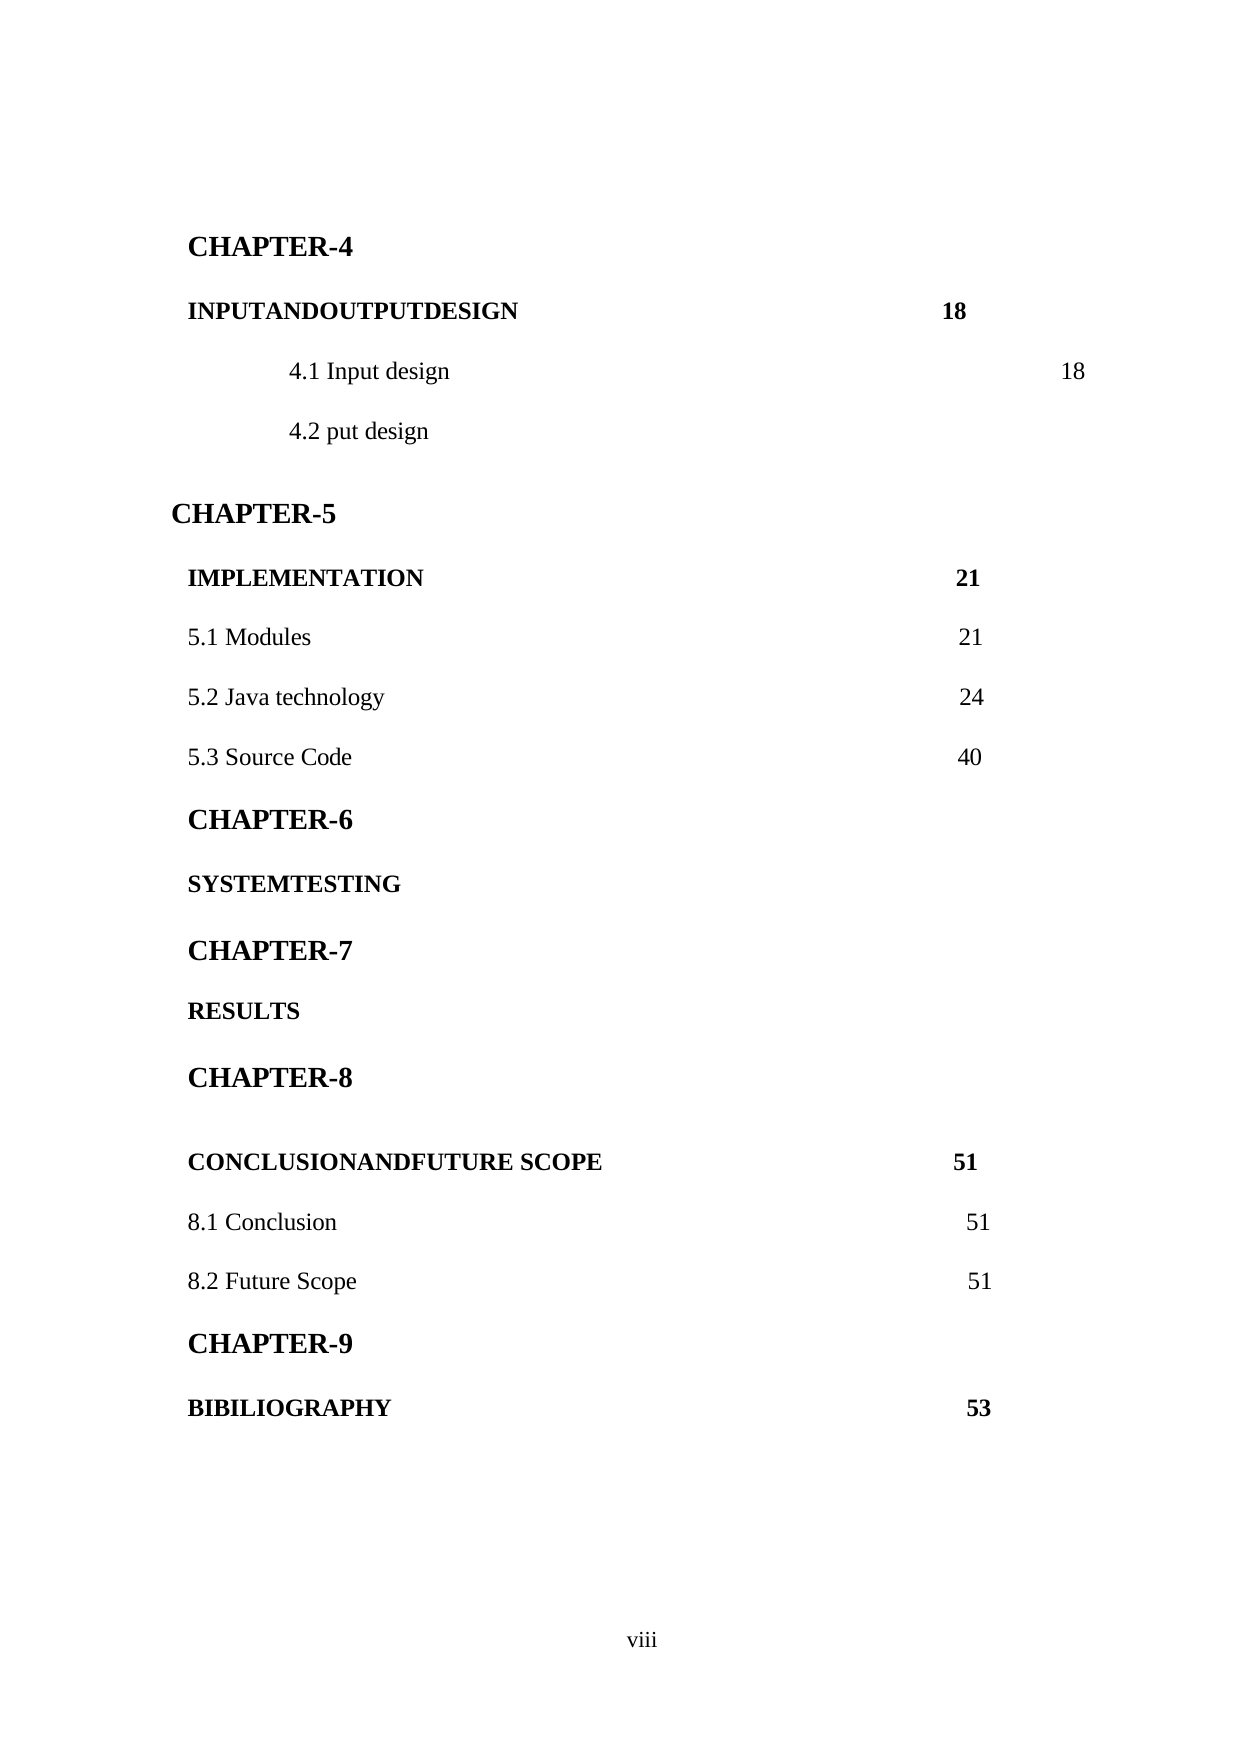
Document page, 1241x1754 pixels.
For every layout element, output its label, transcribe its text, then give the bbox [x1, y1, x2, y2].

subtitle CHAPTER-5 [171, 496, 1113, 529]
list Source Code 40 [187, 742, 1113, 771]
list put design [289, 416, 1113, 445]
subtitle INPUTANDOUTPUTDESIGN 18 [187, 296, 1113, 325]
list Modules 21 [187, 622, 1113, 651]
subtitle CHAPTER-6 [187, 802, 1113, 836]
subtitle CHAPTER-9 [187, 1326, 1113, 1360]
list Java technology 24 [187, 682, 1113, 711]
list Future Scope 51 [187, 1266, 1113, 1295]
list Input design 18 [289, 356, 1113, 385]
text SYSTEMTESTING CHAPTER-7 RESULTS CHAPTER-8 [187, 869, 408, 1094]
subtitle CHAPTER-4 [187, 229, 1113, 263]
subtitle CONCLUSIONANDFUTURE SCOPE 51 [187, 1150, 1113, 1176]
subtitle IMPLEMENTATION 21 [187, 563, 1113, 591]
subtitle BIBILIOGRAPHY 53 [187, 1393, 1113, 1422]
list Conclusion 51 [187, 1207, 1113, 1235]
